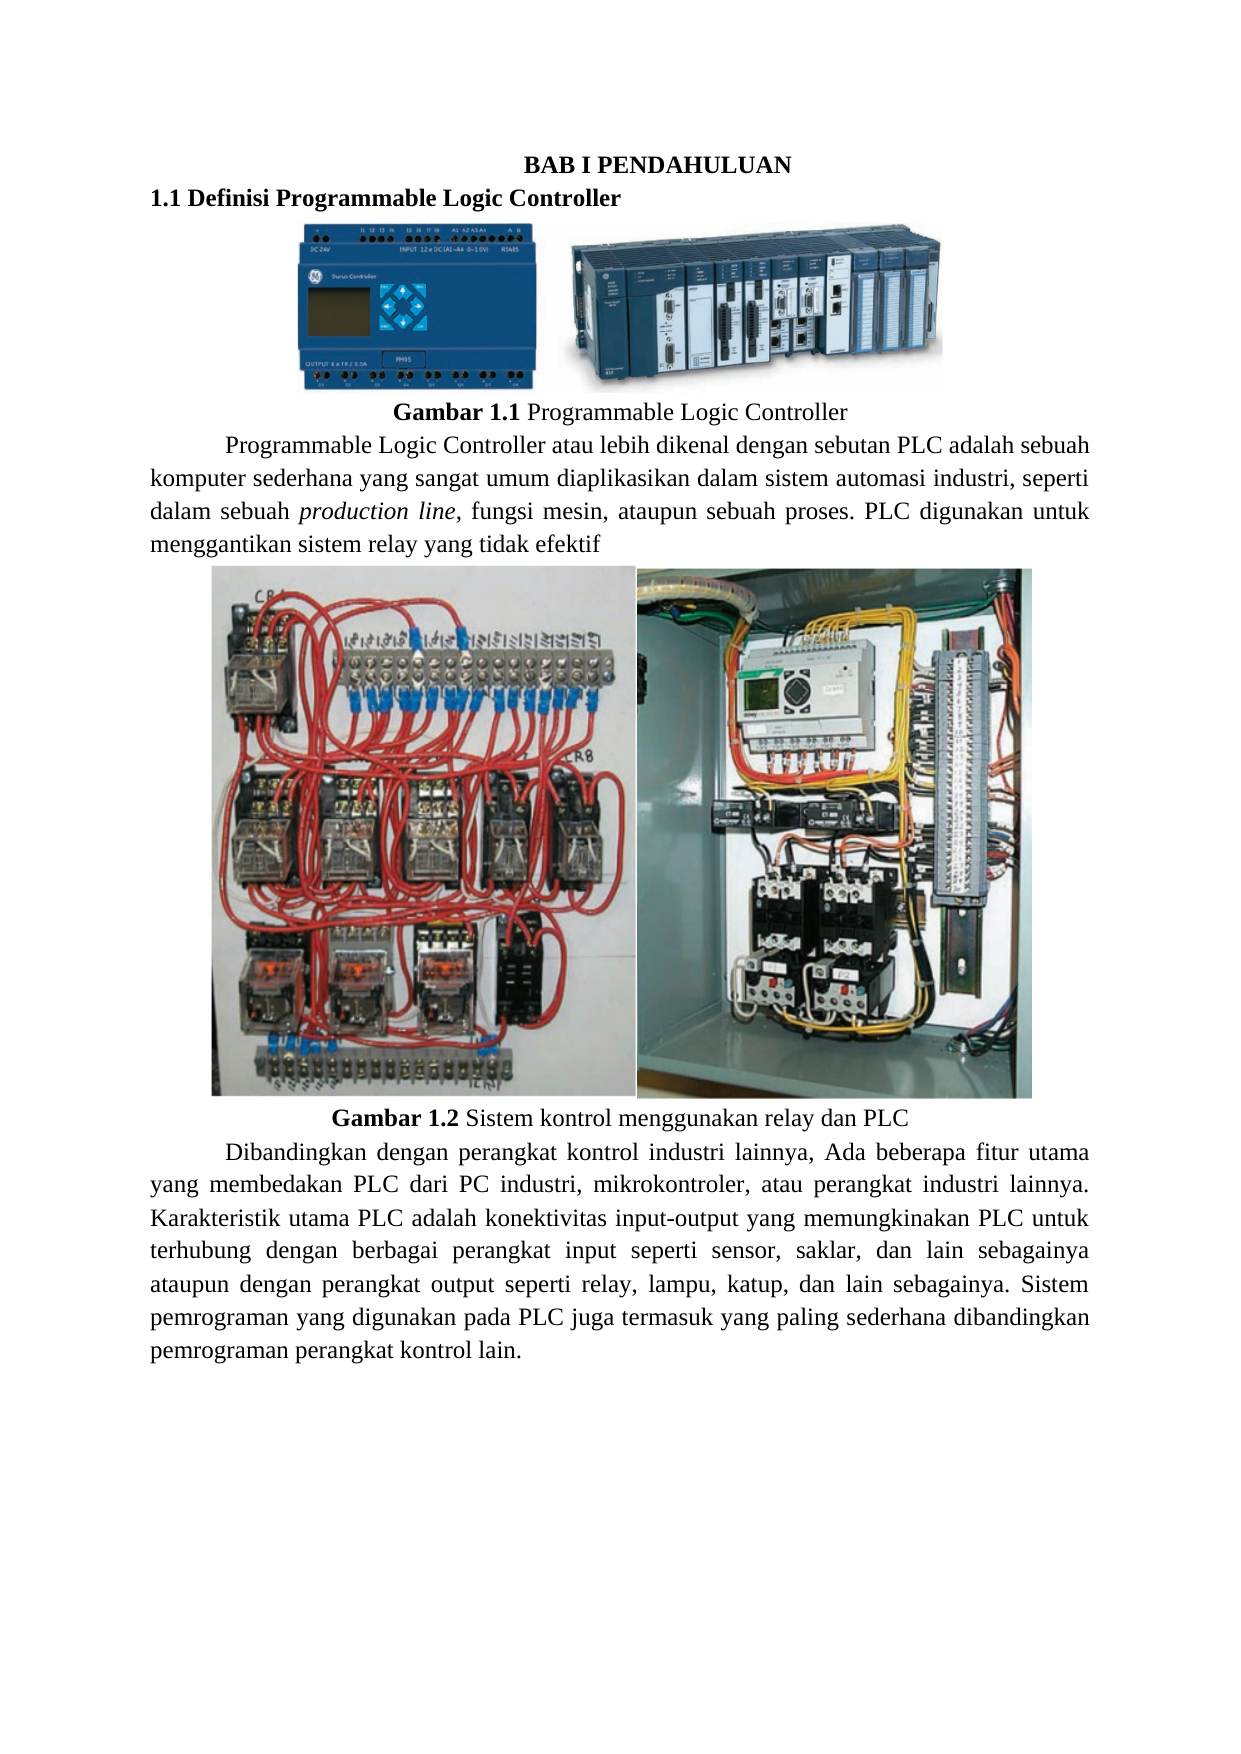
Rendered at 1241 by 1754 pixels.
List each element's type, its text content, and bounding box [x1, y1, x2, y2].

text Gambar 1.1 Programmable Logic Controller [150, 397, 1090, 425]
subtitle 1.1 Definisi Programmable Logic Controller [150, 183, 1090, 212]
text Dibandingkan dengan perangkat kontrol industri lainnya, Ada beberapa fitur utama yang membedakan PLC dari PC industri, mikrokontroler, atau perangkat industri lainnya. Karakteristik utama PLC adalah konektivitas input-output yang memungkinakan PLC untuk terhubung dengan berbagai perangkat input seperti sensor, saklar, dan lain sebagainya ataupun dengan perangkat output seperti relay, lampu, katup, dan lain sebagainya. Sistem pemrograman yang digunakan pada PLC juga termasuk yang paling sederhana dibandingkan pemrograman perangkat kontrol lain. [150, 1137, 1090, 1363]
subtitle BAB I PENDAHULUAN [150, 150, 1090, 179]
text Gambar 1.2 Sistem kontrol menggunakan relay dan PLC [150, 1103, 1090, 1132]
picture [297, 216, 943, 393]
picture [208, 561, 1032, 1100]
text Programmable Logic Controller atau lebih dikenal dengan sebutan PLC adalah sebuah komputer sederhana yang sangat umum diaplikasikan dalam sistem automasi industri, seperti dalam sebuah production line, fungsi mesin, ataupun sebuah proses. PLC digunakan untuk menggantikan sistem relay yang tidak efektif [150, 430, 1090, 557]
